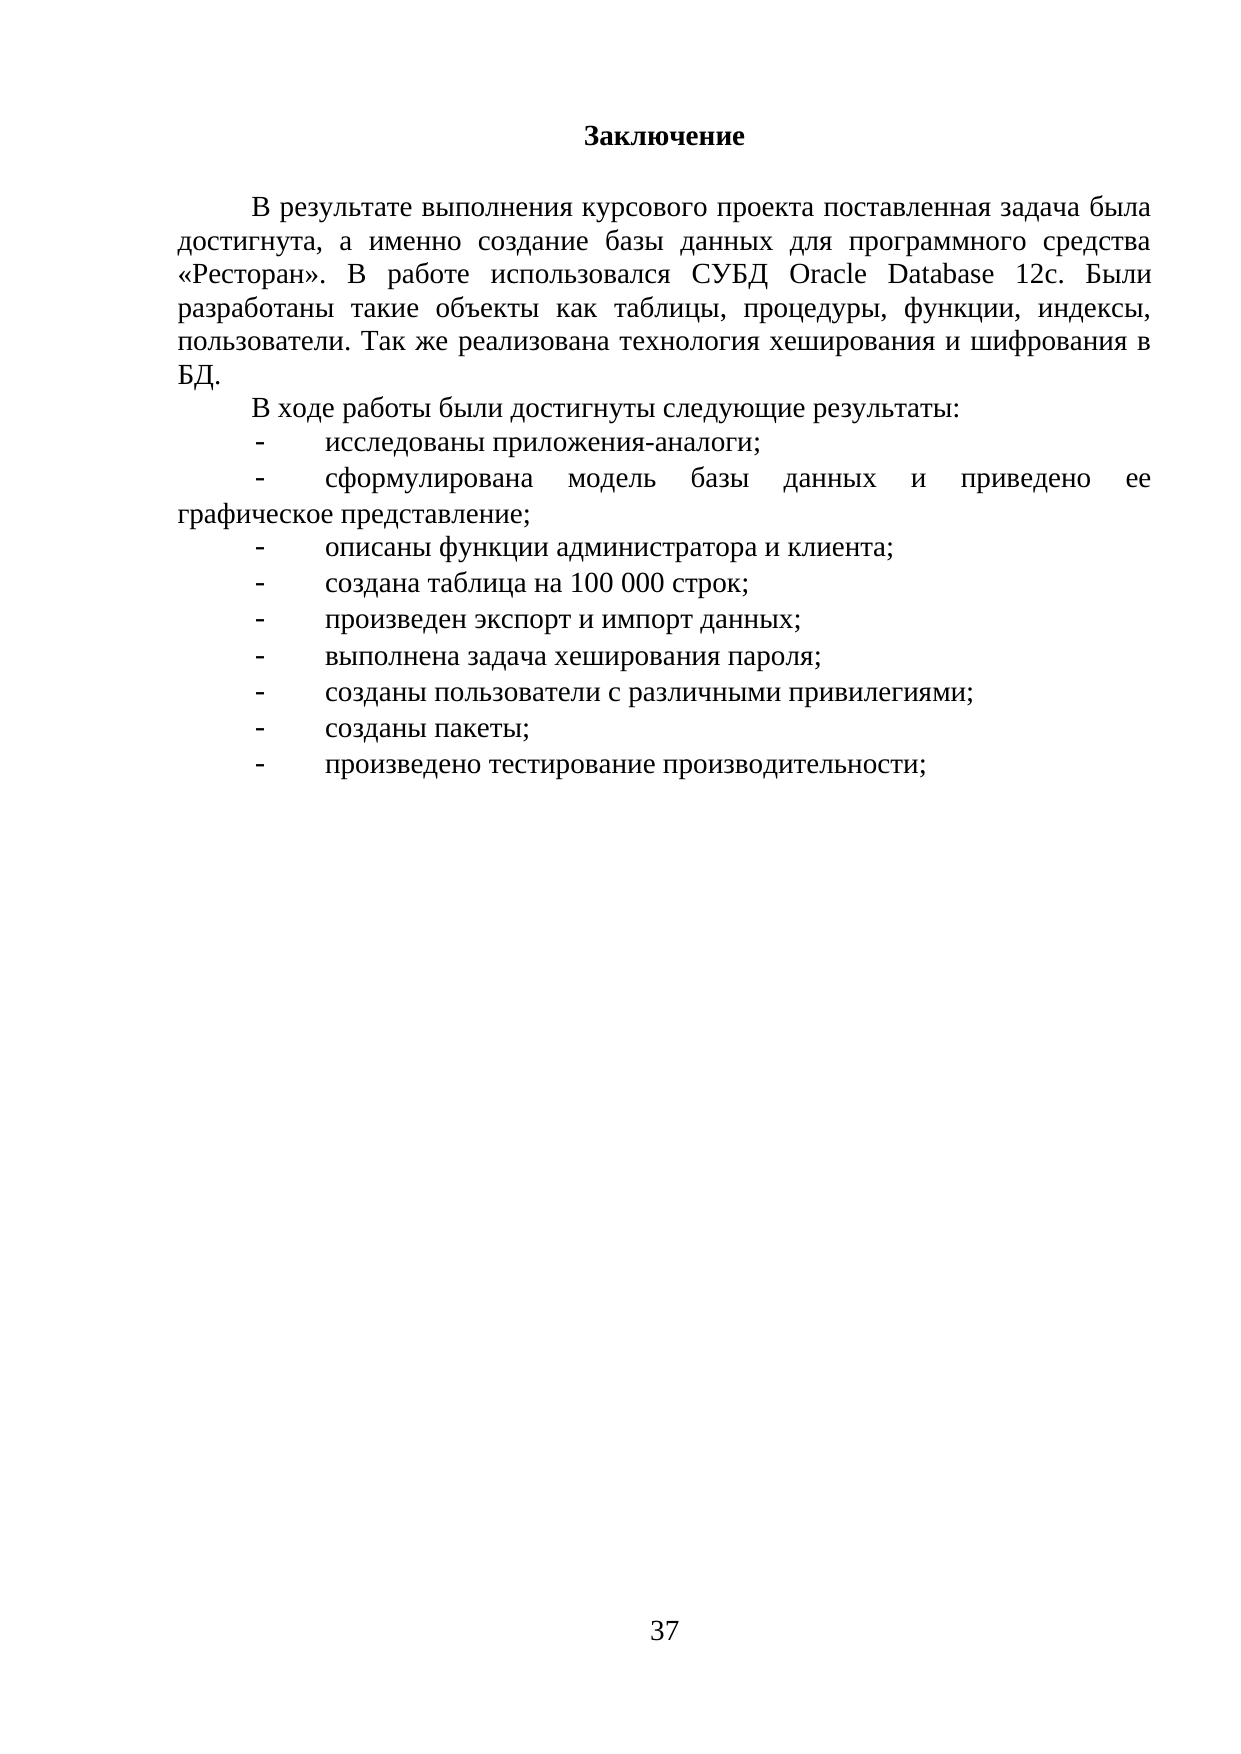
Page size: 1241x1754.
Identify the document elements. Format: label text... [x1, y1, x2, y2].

list описаны функции администратора и клиента; [177, 529, 1152, 566]
text В ходе работы были достигнуты следующие результаты: [177, 390, 1152, 424]
text В результате выполнения курсового проекта поставленная задача была достигнута, а именно создание базы данных для программного средства «Ресторан». В работе использовался СУБД Oracle Database 12c. Были разработаны такие объекты как таблицы, процедуры, функции, индексы, пользователи. Так же реализована технология хеширования и шифрования в БД. [177, 189, 1152, 390]
list созданы пользователи с различными привилегиями; [177, 674, 1152, 710]
list Заключение [177, 118, 1152, 152]
list создана таблица на 100 000 строк; [177, 566, 1152, 602]
list сформулирована модель базы данных и приведено ее графическое представление; [177, 460, 1152, 529]
list произведен экспорт и импорт данных; [177, 602, 1152, 638]
list произведено тестирование производительности; [177, 746, 1152, 782]
list исследованы приложения-аналоги; [177, 424, 1152, 460]
list созданы пакеты; [177, 710, 1152, 746]
list выполнена задача хеширования пароля; [177, 638, 1152, 674]
